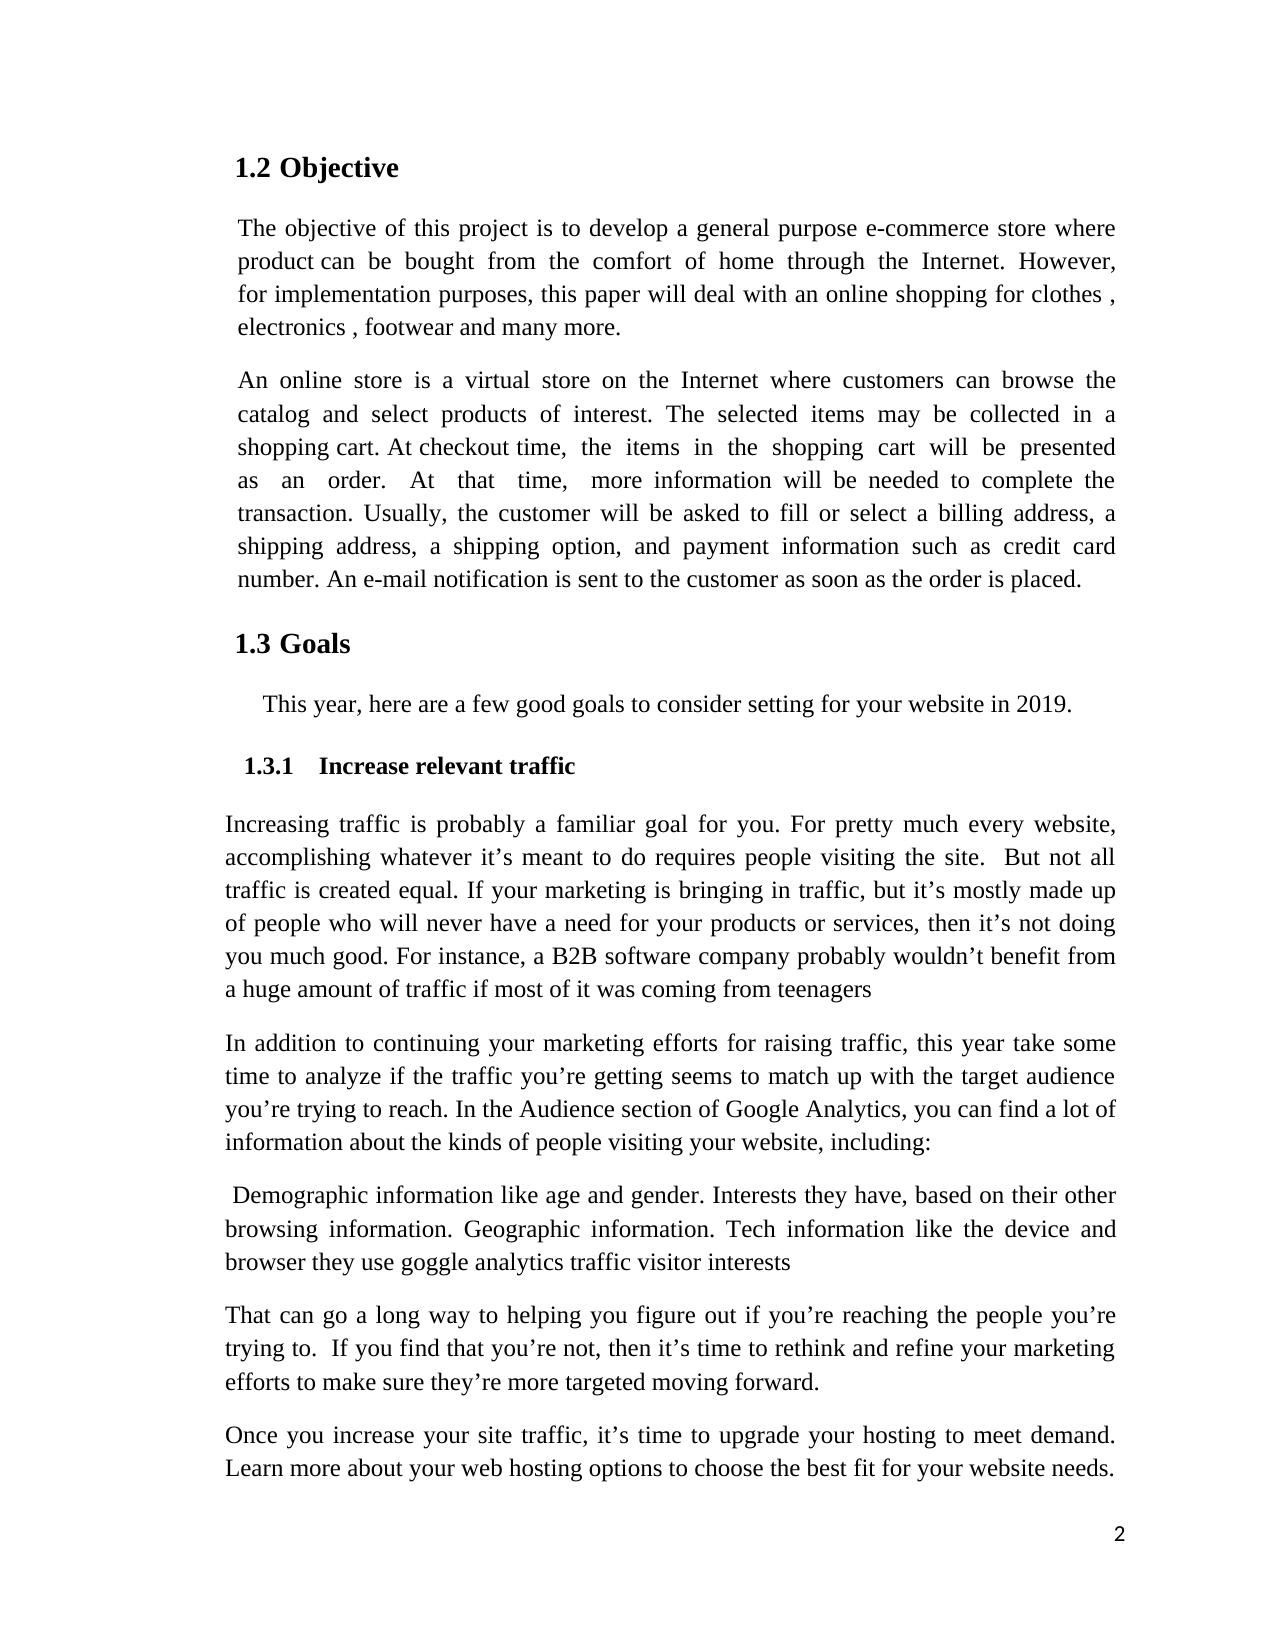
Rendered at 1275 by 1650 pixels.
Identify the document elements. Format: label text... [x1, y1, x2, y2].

text In addition to continuing your marketing efforts for raising traffic, this year take some time to analyze if the traffic you’re getting seems to match up with the target audience you’re trying to reach. In the Audience section of Google Analytics, you can find a lot of information about the kinds of people visiting your website, including: [225, 1028, 1117, 1156]
subtitle Increase relevant traffic [244, 751, 1125, 779]
text An online store is a virtual store on the Internet where customers can browse the catalog and select products of interest. The selected items may be collected in a shopping cart. At checkout time, the items in the shopping cart will be presented as an order. At that time, more information will be needed to complete the transaction. Usually, the customer will be asked to fill or select a billing address, a shipping address, a shipping option, and payment information such as credit card number. An e-mail notification is sent to the customer as soon as the order is placed. [237, 366, 1117, 592]
text This year, here are a few good goals to consider setting for your website in 2019. [262, 689, 1117, 717]
text That can go a long way to helping you figure out if you’re reaching the people you’re trying to. If you find that you’re not, then it’s time to rethink and refine your marketing efforts to make sure they’re more targeted moving forward. [225, 1301, 1117, 1395]
text Once you increase your site traffic, it’s time to upgrade your hosting to meet demand. Learn more about your web hosting options to choose the best fit for your website needs. [225, 1420, 1117, 1482]
text Demographic information like age and gender. Interests they have, based on their other browsing information. Geographic information. Tech information like the device and browser they use goggle analytics traffic visitor interests [225, 1181, 1117, 1275]
text Increasing traffic is probably a familiar goal for you. For pretty much every website, accomplishing whatever it’s meant to do requires people visiting the site. But not all traffic is created equal. If your marketing is bringing in traffic, but it’s mostly made up of people who will never have a need for your products or services, then it’s not doing you much good. For instance, a B2B software company probably wouldn’t benefit from a huge amount of traffic if most of it was coming from teenagers [225, 809, 1117, 1003]
text The objective of this project is to develop a general purpose e-commerce store where product can be bought from the comfort of home through the Internet. However, for implementation purposes, this paper will deal with an online shopping for clothes , electronics , footwear and many more. [237, 213, 1117, 341]
subtitle Objective [234, 150, 1125, 183]
subtitle Goals [234, 626, 1125, 659]
